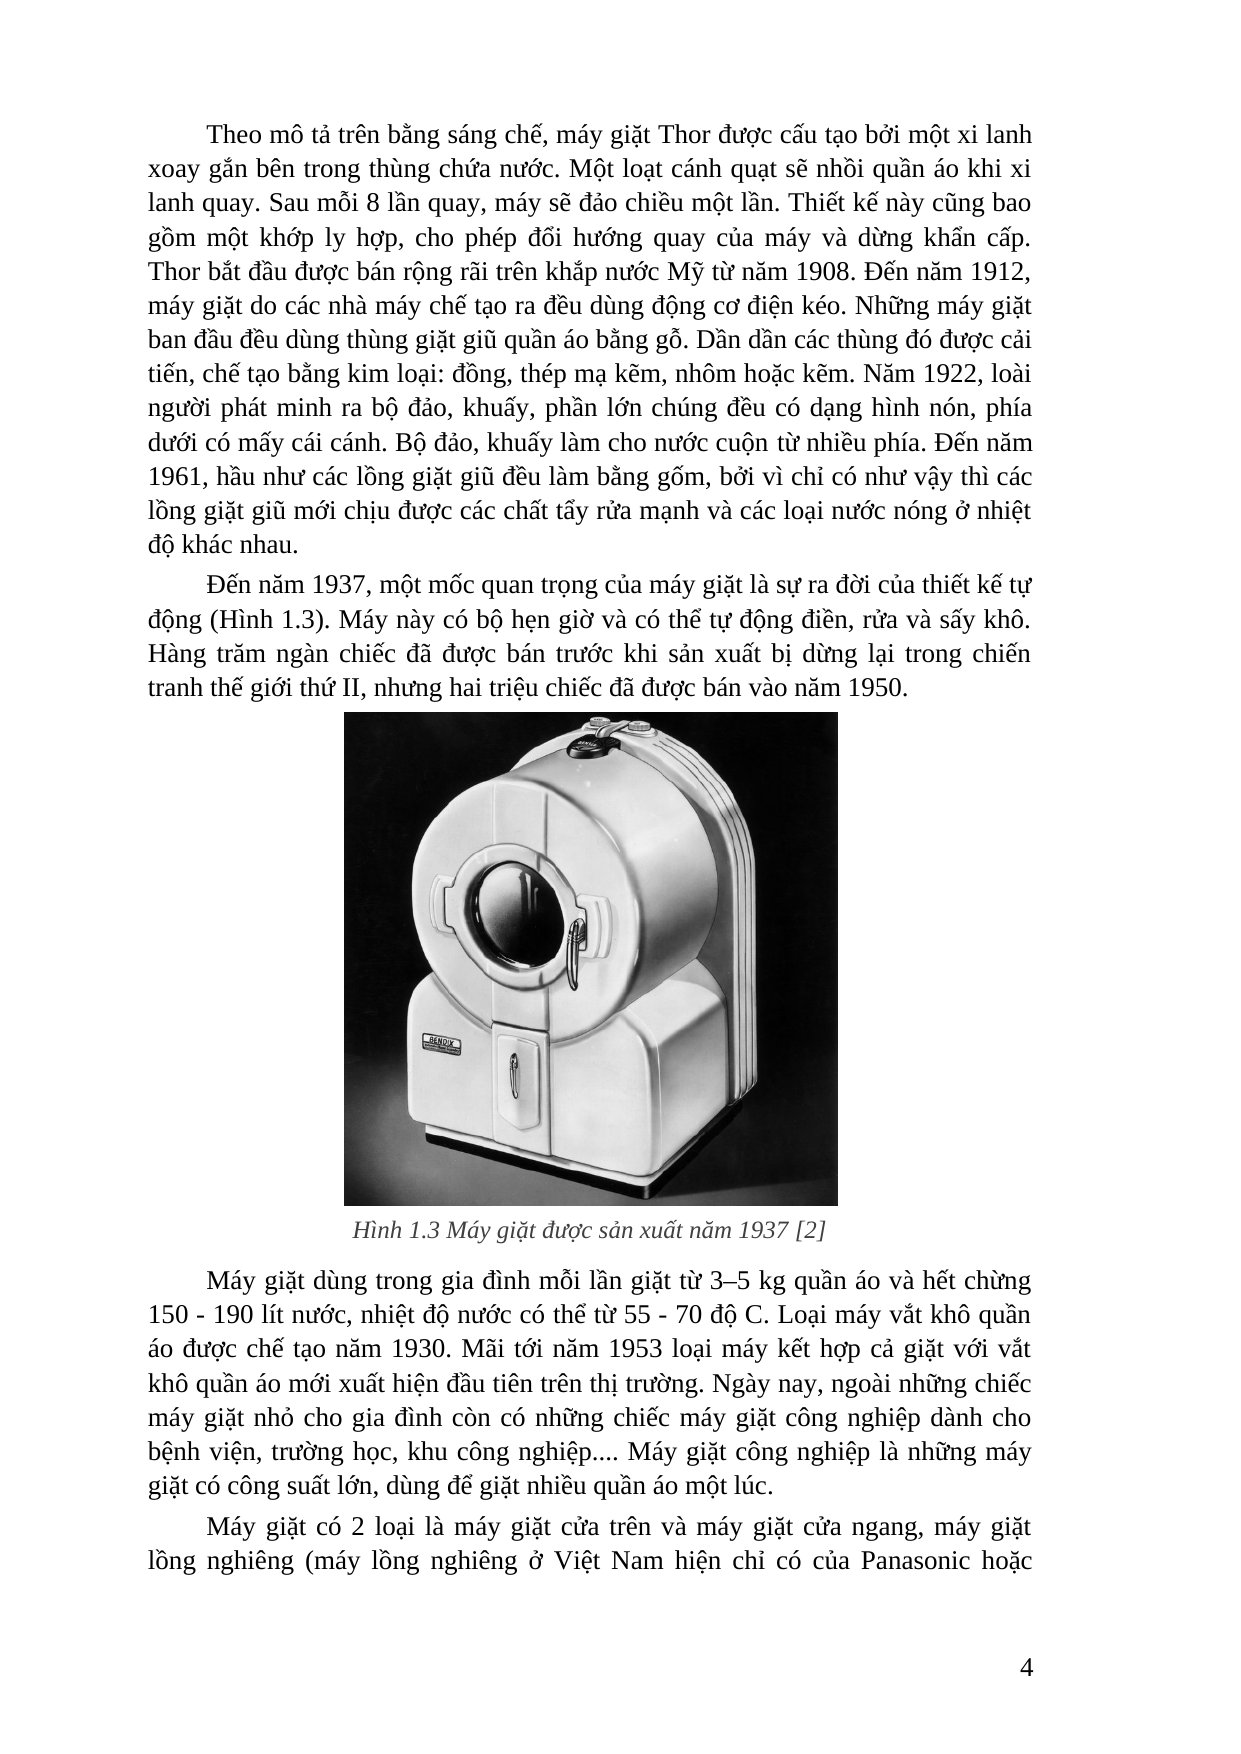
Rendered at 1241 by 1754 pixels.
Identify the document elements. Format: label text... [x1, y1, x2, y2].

text Máy giặt dùng trong gia đình mỗi lần giặt từ 3–5 kg quần áo và hết chừng 150 - 190 lít nước, nhiệt độ nước có thể từ 55 - 70 độ C. Loại máy vắt khô quần áo được chế tạo năm 1930. Mãi tới năm 1953 loại máy kết hợp cả giặt với vắt khô quần áo mới xuất hiện đầu tiên trên thị trường. Ngày nay, ngoài những chiếc máy giặt nhỏ cho gia đình còn có những chiếc máy giặt công nghiệp dành cho bệnh viện, trường học, khu công nghiệp.... Máy giặt công nghiệp là những máy giặt có công suất lớn, dùng để giặt nhiều quần áo một lúc. [148, 1264, 1033, 1500]
text Theo mô tả trên bằng sáng chế, máy giặt Thor được cấu tạo bởi một xi lanh xoay gắn bên trong thùng chứa nước. Một loạt cánh quạt sẽ nhồi quần áo khi xi lanh quay. Sau mỗi 8 lần quay, máy sẽ đảo chiều một lần. Thiết kế này cũng bao gồm một khớp ly hợp, cho phép đổi hướng quay của máy và dừng khẩn cấp. Thor bắt đầu được bán rộng rãi trên khắp nước Mỹ từ năm 1908. Đến năm 1912, máy giặt do các nhà máy chế tạo ra đều dùng động cơ điện kéo. Những máy giặt ban đầu đều dùng thùng giặt giũ quần áo bằng gỗ. Dần dần các thùng đó được cải tiến, chế tạo bằng kim loại: đồng, thép mạ kẽm, nhôm hoặc kẽm. Năm 1922, loài người phát minh ra bộ đảo, khuấy, phần lớn chúng đều có dạng hình nón, phía dưới có mấy cái cánh. Bộ đảo, khuấy làm cho nước cuộn từ nhiều phía. Đến năm 1961, hầu như các lồng giặt giũ đều làm bằng gốm, bởi vì chỉ có như vậy thì các lồng giặt giũ mới chịu được các chất tẩy rửa mạnh và các loại nước nóng ở nhiệt độ khác nhau. [148, 118, 1033, 559]
picture [341, 711, 841, 1206]
text Đến năm 1937, một mốc quan trọng của máy giặt là sự ra đời của thiết kế tự động (Hình 1.3). Máy này có bộ hẹn giờ và có thể tự động điền, rửa và sấy khô. Hàng trăm ngàn chiếc đã được bán trước khi sản xuất bị dừng lại trong chiến tranh thế giới thứ II, nhưng hai triệu chiếc đã được bán vào năm 1950. [148, 568, 1033, 702]
text Hình . Máy giặt được sản xuất năm 1937 [148, 1215, 1033, 1243]
